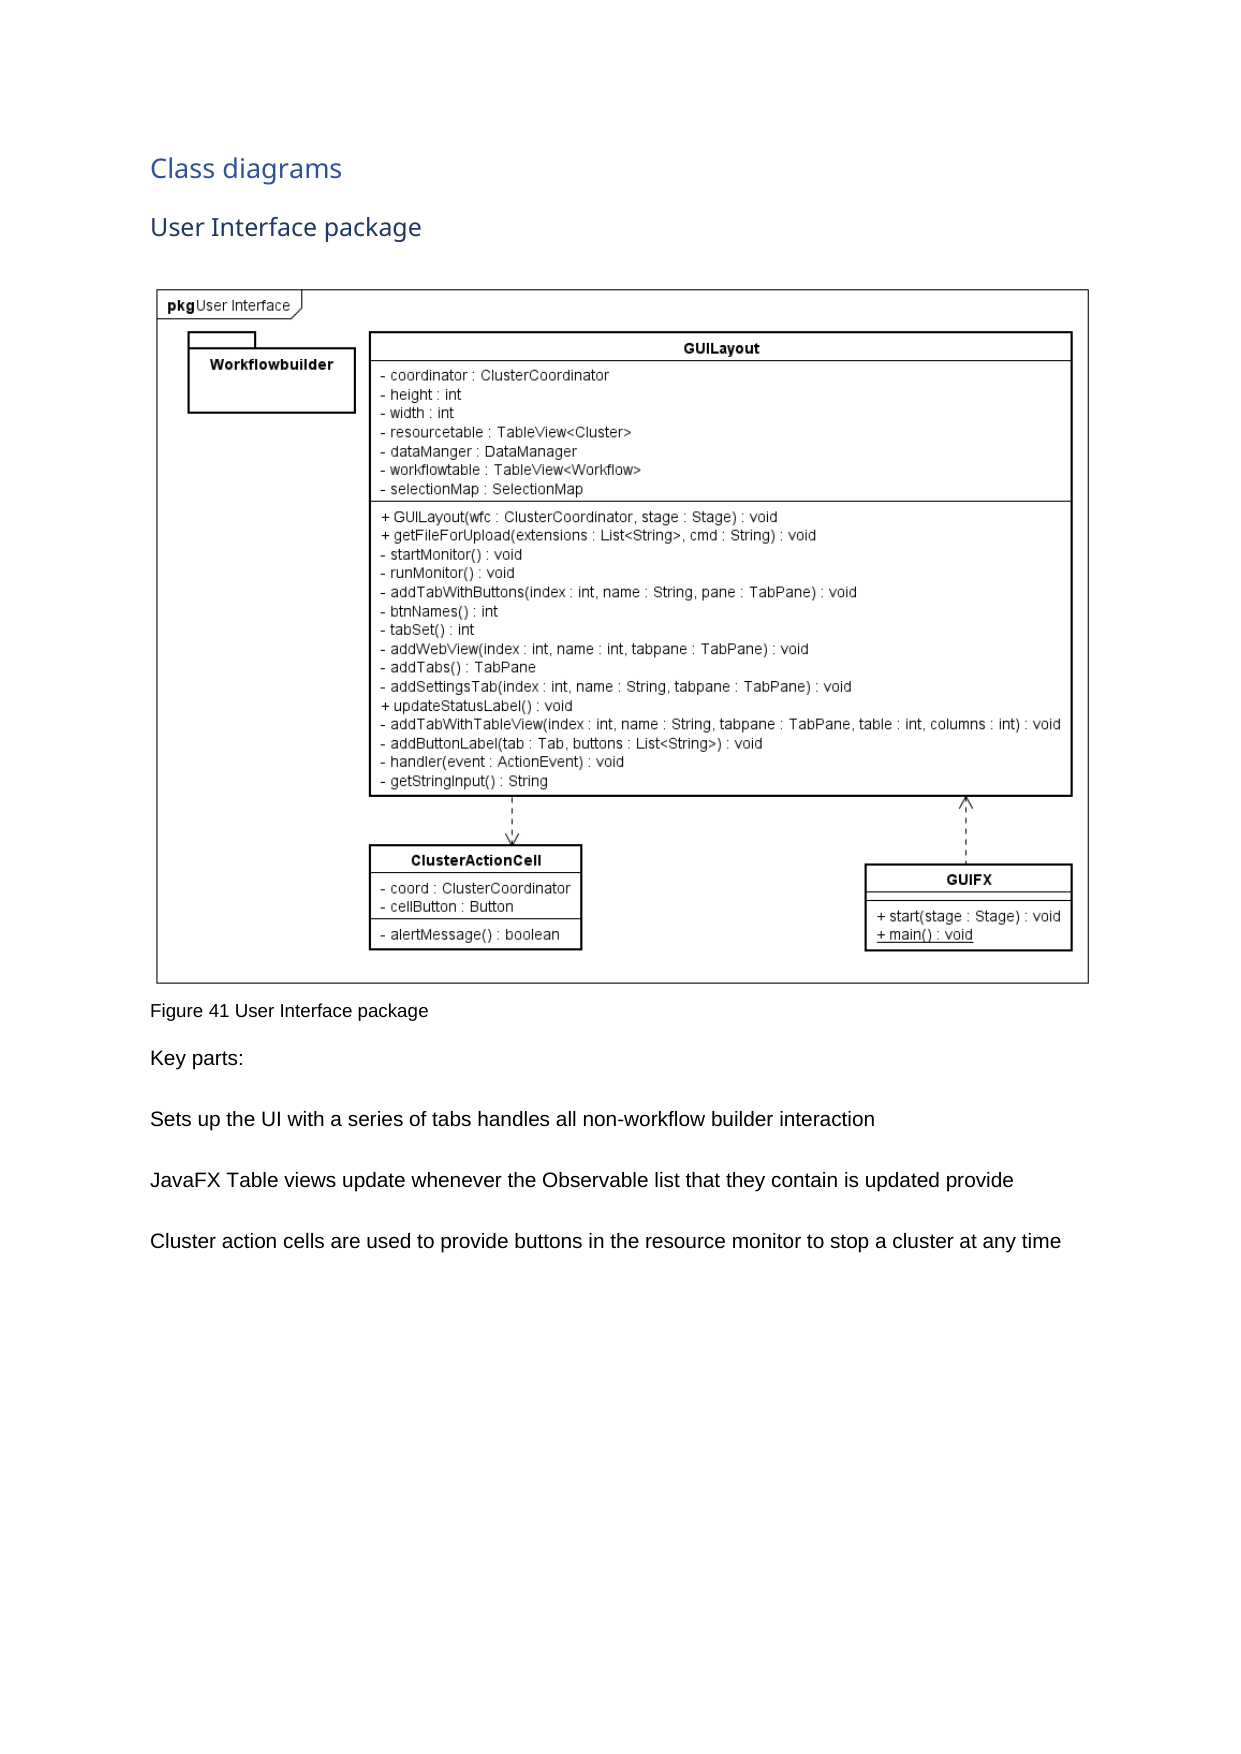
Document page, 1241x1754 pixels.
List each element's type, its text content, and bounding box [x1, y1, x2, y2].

text Cluster action cells are used to provide buttons in the resource monitor to stop a cluster at any time [150, 1229, 1090, 1253]
subtitle Class diagrams [150, 150, 1090, 187]
text JavaFX Table views update whenever the Observable list that they contain is updated provide [150, 1168, 1090, 1192]
text Sets up the UI with a series of tabs handles all non-workflow builder interaction [150, 1107, 1090, 1131]
text Key parts: [150, 1046, 1090, 1070]
picture [150, 285, 1091, 988]
subtitle User Interface package [150, 209, 1090, 243]
